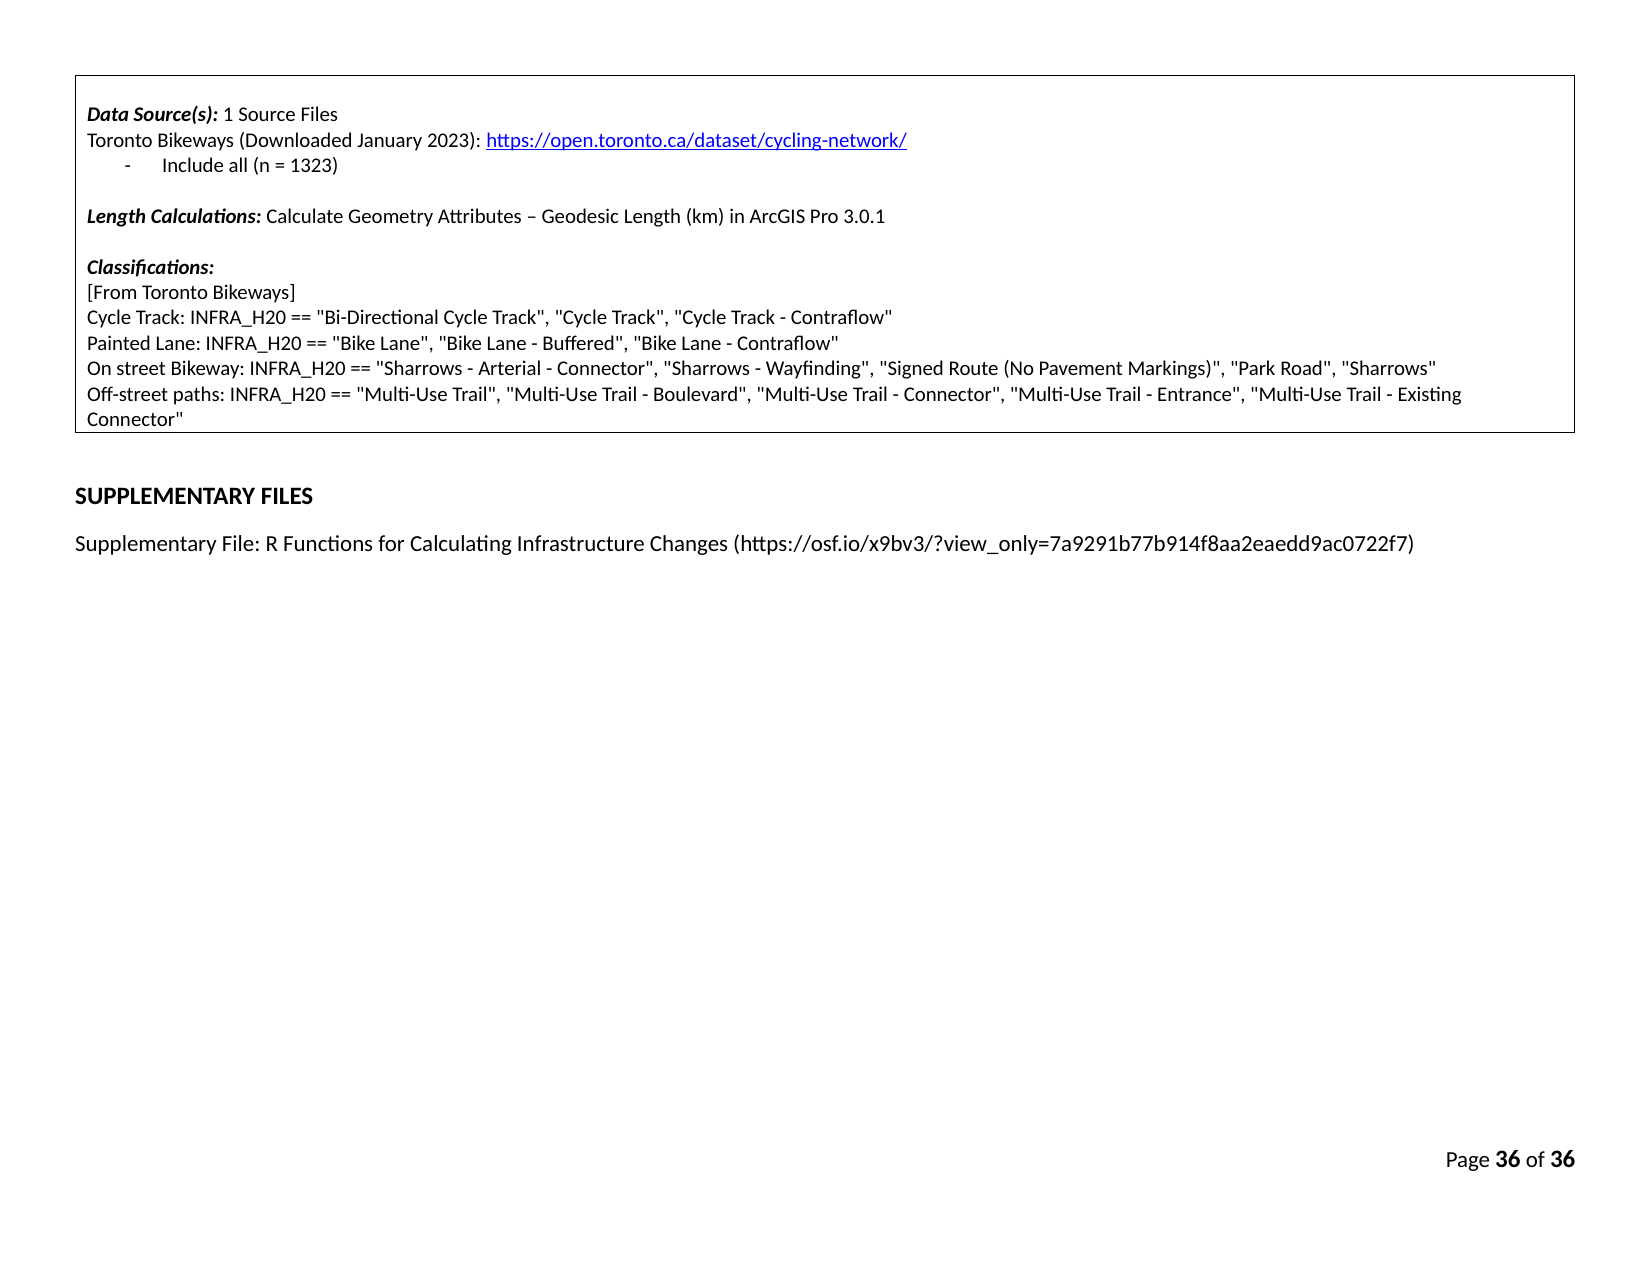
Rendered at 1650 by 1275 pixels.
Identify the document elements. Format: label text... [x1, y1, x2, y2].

text SUPPLEMENTARY FILES [75, 480, 1575, 510]
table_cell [76, 76, 1574, 432]
text Supplementary File: R Functions for Calculating Infrastructure Changes (https://osf.io/x9bv3/?view_only=7a9291b77b914f8aa2eaedd9ac0722f7) [75, 529, 1575, 557]
